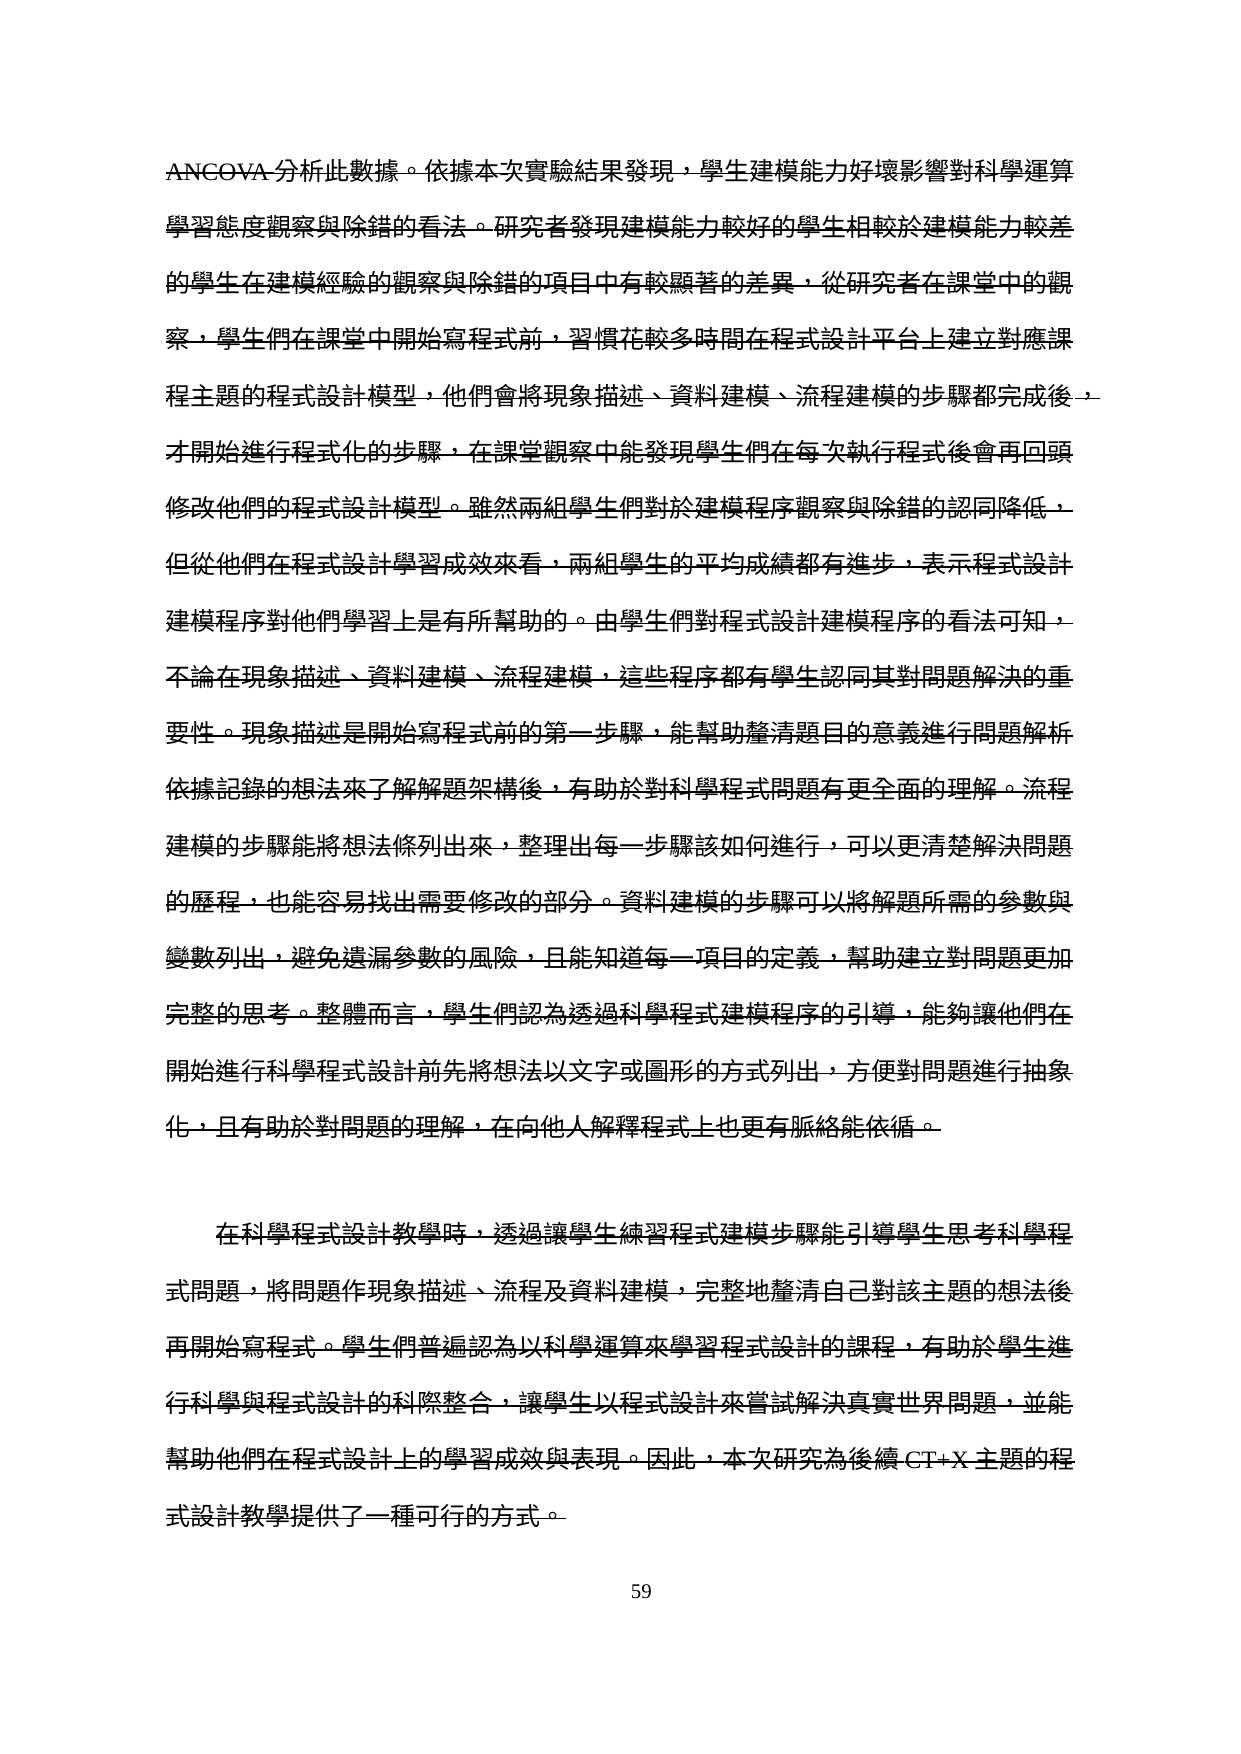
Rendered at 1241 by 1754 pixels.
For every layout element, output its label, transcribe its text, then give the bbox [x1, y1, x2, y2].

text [165, 151, 1075, 1144]
text 在科學程式設計教學時，透過讓學生練習程式建模步驟能引導學生思考科學程式問題，將問題作現象描述、流程及資料建模，完整地釐清自己對該主題的想法後再開始寫程式。學生們普遍認為以科學運算來學習程式設計的課程，有助於學生進行科學與程式設計的科際整合，讓學生以程式設計來嘗試解決真實世界問題，並能幫助他們在程式設計上的學習成效與表現。因此，本次研究為後續CT+X主題的程式設計教學提供了一種可行的方式。 [165, 1214, 1075, 1461]
text 在科學程式設計教學時，透過讓學生練習程式建模步驟能引導學生思考科學程式問題，將問題作現象描述、流程及資料建模，完整地釐清自己對該主題的想法後再開始寫程式。學生們普遍認為以科學運算來學習程式設計的課程，有助於學生進行科學與程式設計的科際整合，讓學生以程式設計來嘗試解決真實世界問題，並能幫助他們在程式設計上的學習成效與表現。因此，本次研究為後續CT+X主題的程式設計教學提供了一種可行的方式。 [165, 1462, 1075, 1533]
